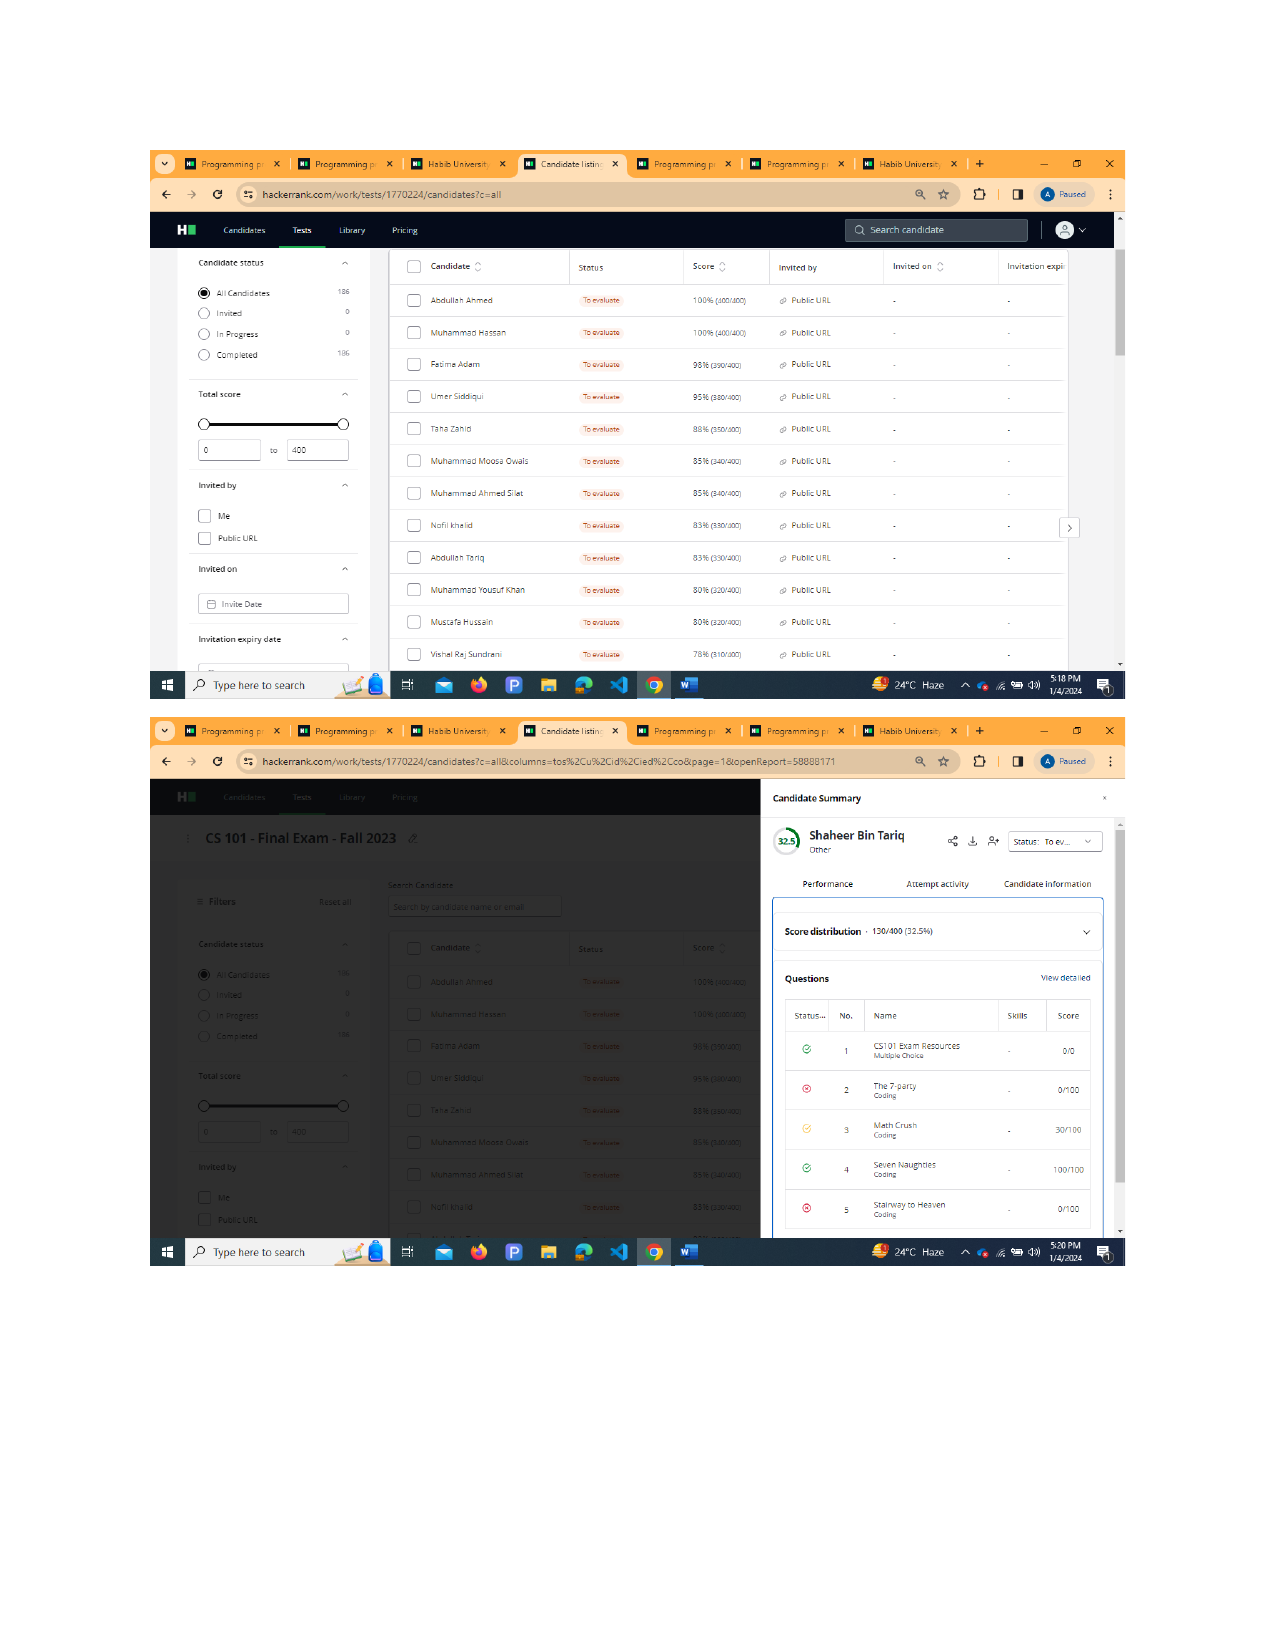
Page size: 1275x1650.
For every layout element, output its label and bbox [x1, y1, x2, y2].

picture [150, 150, 1125, 699]
picture [150, 717, 1125, 1266]
